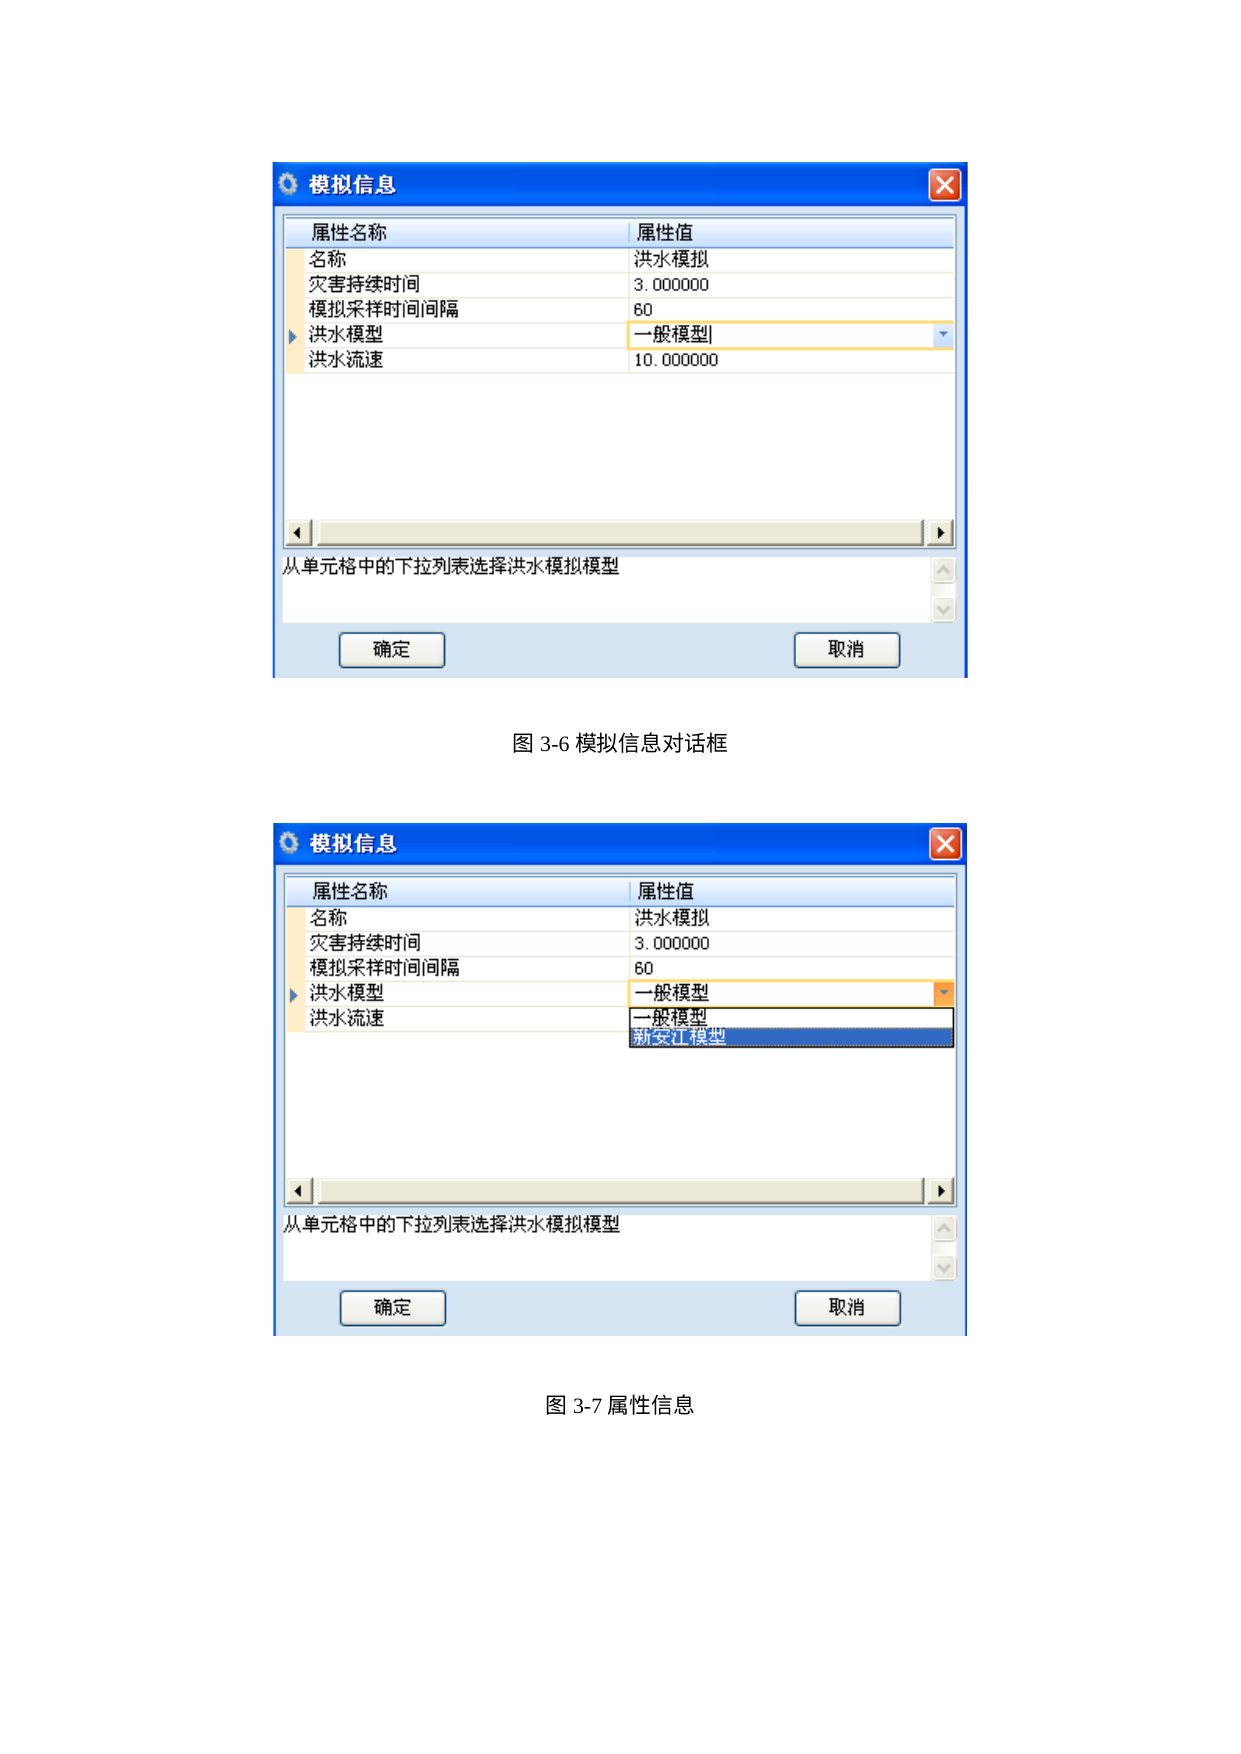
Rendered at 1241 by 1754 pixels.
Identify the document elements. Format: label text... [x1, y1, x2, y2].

picture [272, 162, 968, 678]
picture [273, 823, 967, 1336]
